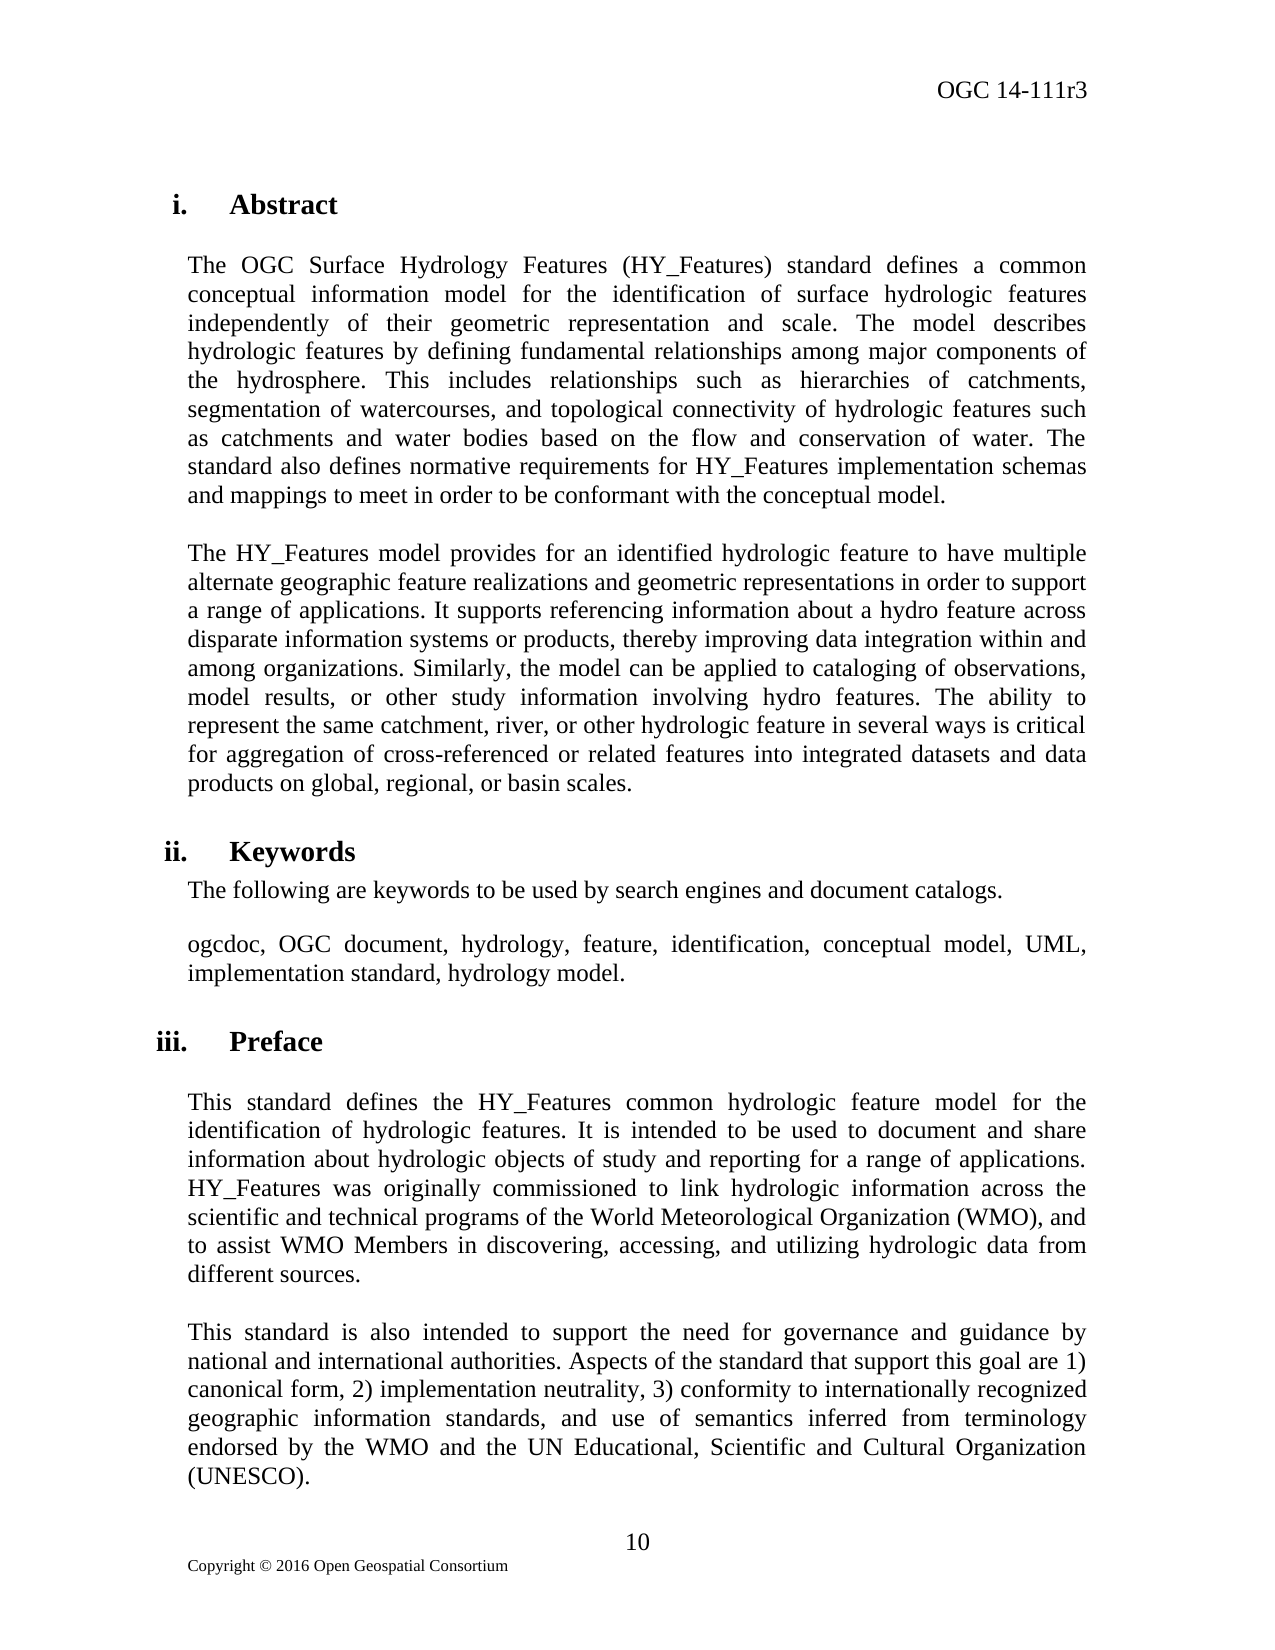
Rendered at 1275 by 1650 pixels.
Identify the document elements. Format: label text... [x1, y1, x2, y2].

text Abstract [187, 187, 1087, 221]
text This standard defines the HY_Features common hydrologic feature model for the identification of hydrologic features. It is intended to be used to document and share information about hydrologic objects of study and reporting for a range of applications. HY_Features was originally commissioned to link hydrologic information across the scientific and technical programs of the World Meteorological Organization (WMO), and to assist WMO Members in discovering, accessing, and utilizing hydrologic data from different sources. [187, 1087, 1087, 1288]
text The OGC Surface Hydrology Features (HY_Features) standard defines a common conceptual information model for the identification of surface hydrologic features independently of their geometric representation and scale. The model describes hydrologic features by defining fundamental relationships among major components of the hydrosphere. This includes relationships such as hierarchies of catchments, segmentation of watercourses, and topological connectivity of hydrologic features such as catchments and water bodies based on the flow and conservation of water. The standard also defines normative requirements for HY_Features implementation schemas and mappings to meet in order to be conformant with the conceptual model. [187, 250, 1087, 509]
text The HY_Features model provides for an identified hydrologic feature to have multiple alternate geographic feature realizations and geometric representations in order to support a range of applications. It supports referencing information about a hydro feature across disparate information systems or products, thereby improving data integration within and among organizations. Similarly, the model can be applied to cataloging of observations, model results, or other study information involving hydro features. The ability to represent the same catchment, river, or other hydrologic feature in several ways is critical for aggregation of cross-referenced or related features into integrated datasets and data products on global, regional, or basin scales. [187, 538, 1087, 797]
text Keywords [187, 834, 1087, 868]
text Preface [187, 1024, 1087, 1057]
text ogcdoc, OGC document, hydrology, feature, identification, conceptual model, UML, implementation standard, hydrology model. [187, 929, 1087, 986]
text This standard is also intended to support the need for governance and guidance by national and international authorities. Aspects of the standard that support this goal are 1) canonical form, 2) implementation neutrality, 3) conformity to internationally recognized geographic information standards, and use of semantics inferred from terminology endorsed by the WMO and the UN Educational, Scientific and Cultural Organization (UNESCO). [187, 1317, 1087, 1489]
text The following are keywords to be used by search engines and document catalogs. [187, 875, 1087, 904]
